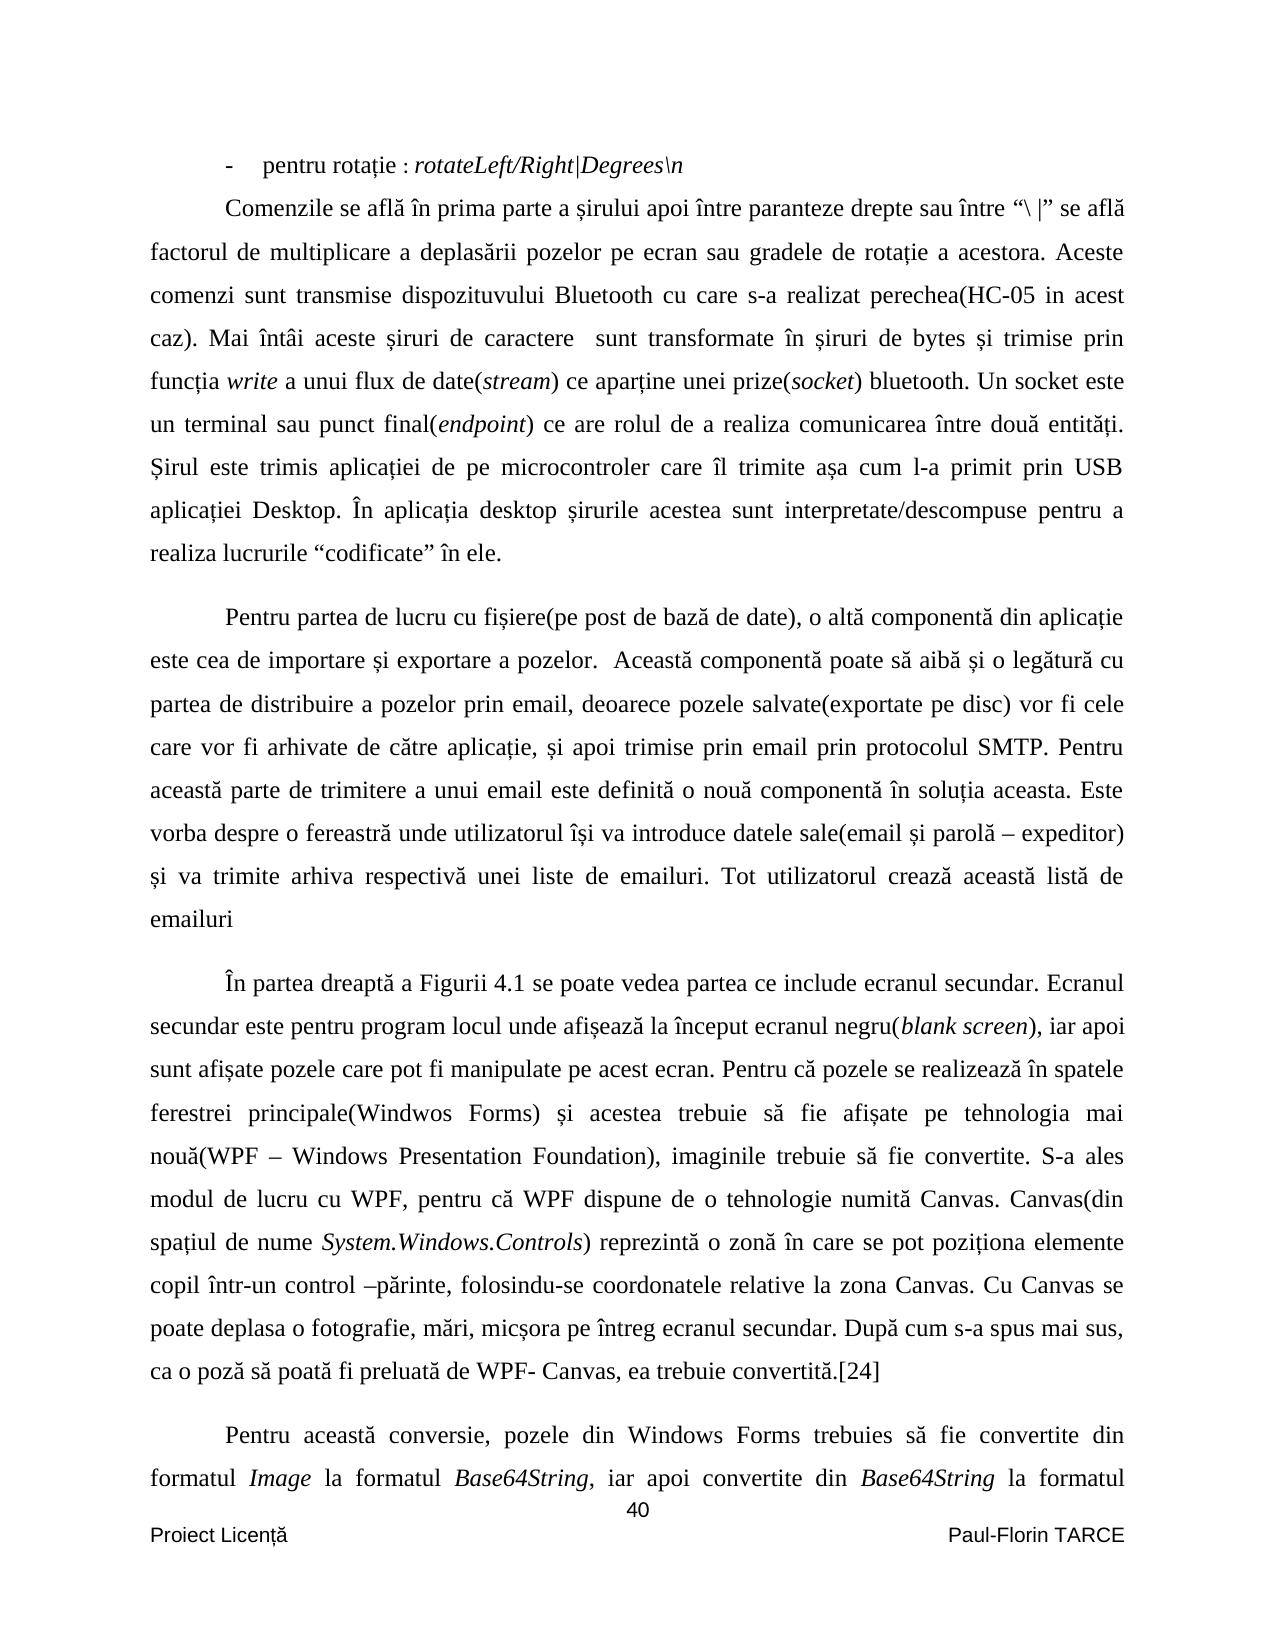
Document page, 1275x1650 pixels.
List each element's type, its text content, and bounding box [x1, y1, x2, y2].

text Pentru partea de lucru cu fișiere(pe post de bază de date), o altă componentă din aplicație este cea de importare și exportare a pozelor. Această componentă poate să aibă și o legătură cu partea de distribuire a pozelor prin email, deoarece pozele salvate(exportate pe disc) vor fi cele care vor fi arhivate de către aplicație, și apoi trimise prin email prin protocolul SMTP. Pentru această parte de trimitere a unui email este definită o nouă componentă în soluția aceasta. Este vorba despre o fereastră unde utilizatorul își va introduce datele sale(email și parolă – expeditor) și va trimite arhiva respectivă unei liste de emailuri. Tot utilizatorul crează această listă de emailuri [150, 602, 1125, 933]
list pentru rotație : rotateLeft/Right|Degrees\n [225, 150, 1125, 179]
list Comenzile se află în prima parte a șirului apoi între paranteze drepte sau între “\ |” se află factorul de multiplicare a deplasării pozelor pe ecran sau gradele de rotație a acestora. Aceste comenzi sunt transmise dispozituvului Bluetooth cu care s-a realizat perechea(HC-05 in acest caz). Mai întâi aceste șiruri de caractere sunt transformate în șiruri de bytes și trimise prin funcția write a unui flux de date(stream) ce aparține unei prize(socket) bluetooth. Un socket este un terminal sau punct final(endpoint) ce are rolul de a realiza comunicarea între două entități. Șirul este trimis aplicației de pe microcontroler care îl trimite așa cum l-a primit prin USB aplicației Desktop. În aplicația desktop șirurile acestea sunt interpretate/descompuse pentru a realiza lucrurile “codificate” în ele. [150, 193, 1125, 567]
text În partea dreaptă a Figurii 4.1 se poate vedea partea ce include ecranul secundar. Ecranul secundar este pentru program locul unde afișează la început ecranul negru(blank screen), iar apoi sunt afișate pozele care pot fi manipulate pe acest ecran. Pentru că pozele se realizează în spatele ferestrei principale(Windwos Forms) și acestea trebuie să fie afișate pe tehnologia mai nouă(WPF – Windows Presentation Foundation), imaginile trebuie să fie convertite. S-a ales modul de lucru cu WPF, pentru că WPF dispune de o tehnologie numită Canvas. Canvas(din spațiul de nume System.Windows.Controls) reprezintă o zonă în care se pot poziționa elemente copil într-un control –părinte, folosindu-se coordonatele relative la zona Canvas. Cu Canvas se poate deplasa o fotografie, mări, micșora pe întreg ecranul secundar. După cum s-a spus mai sus, ca o poză să poată fi preluată de WPF- Canvas, ea trebuie convertită.[24] [150, 968, 1125, 1385]
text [150, 1420, 1125, 1492]
